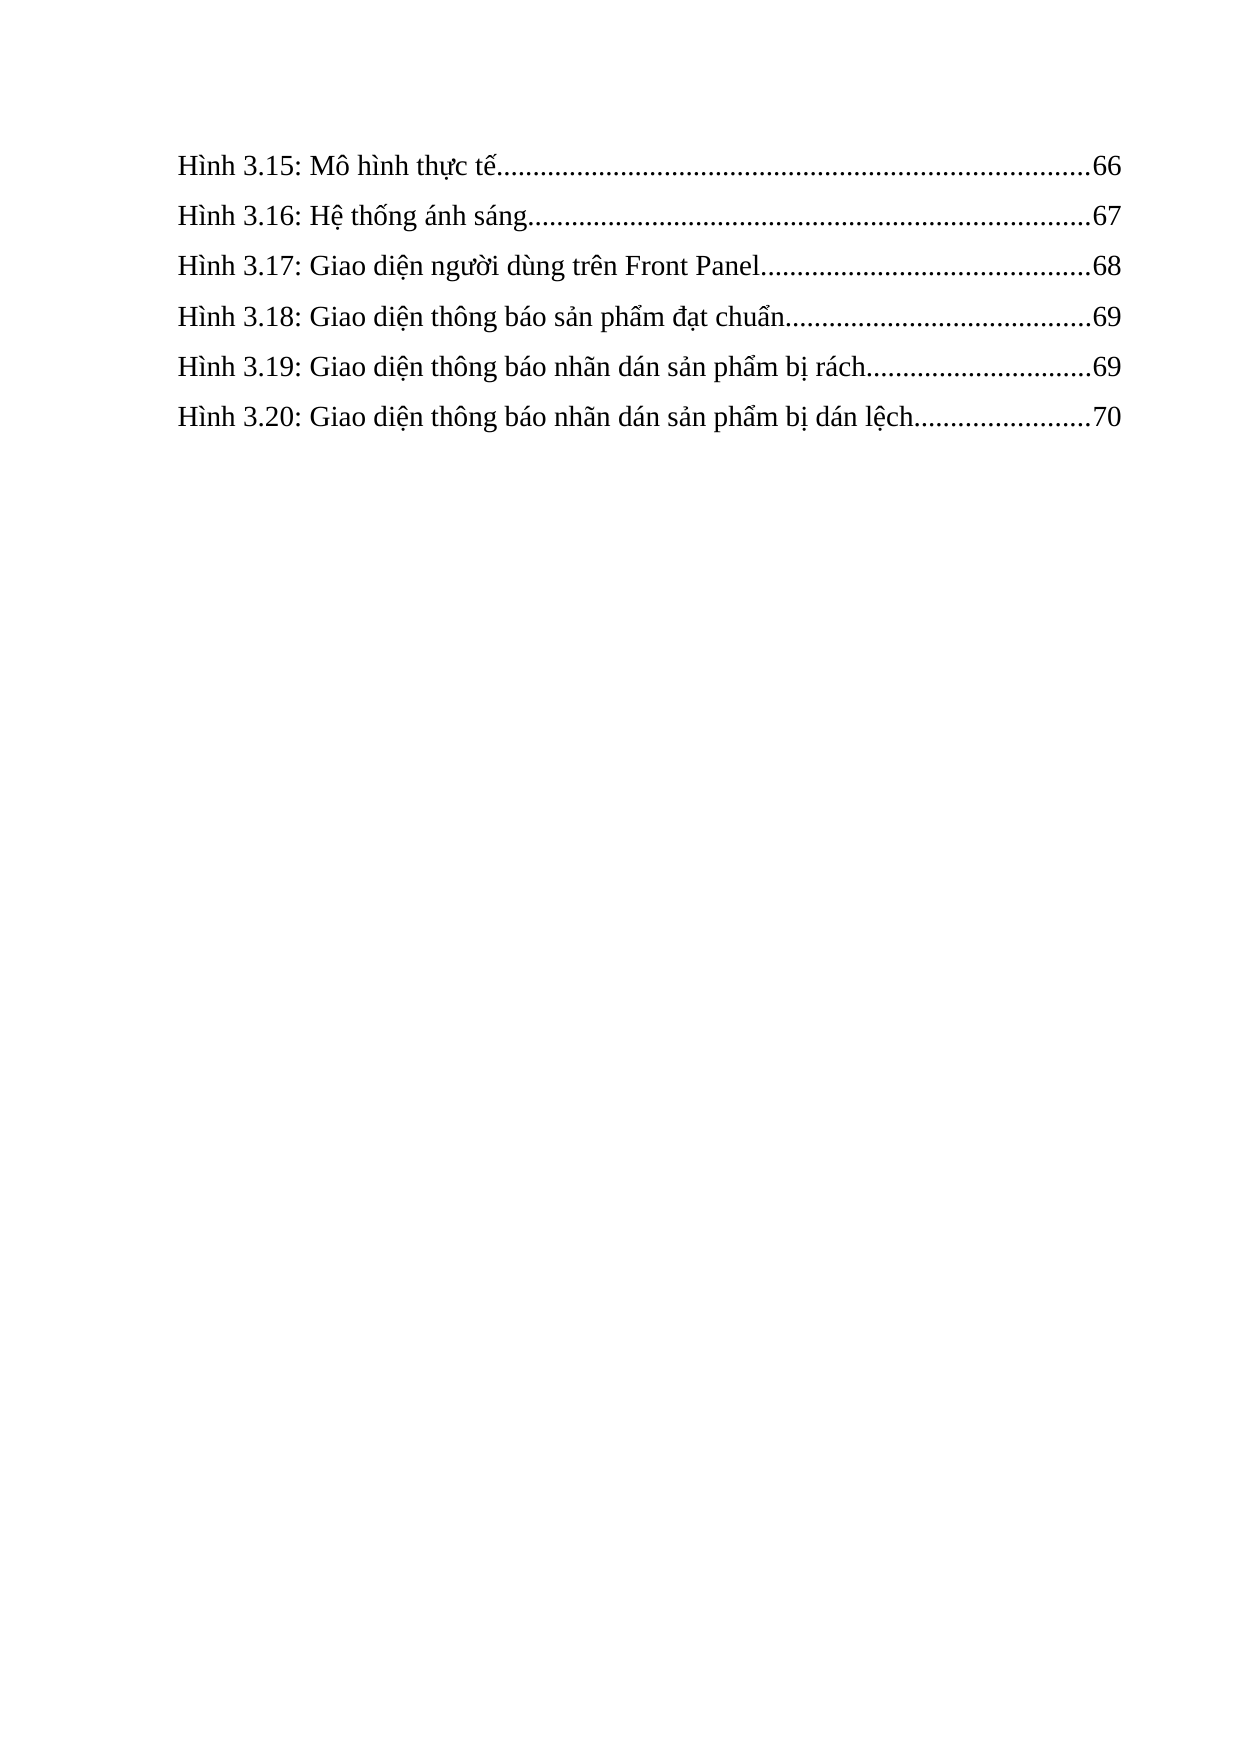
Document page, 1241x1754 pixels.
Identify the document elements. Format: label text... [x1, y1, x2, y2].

text Hình 3.20: Giao diện thông báo nhãn dán sản phẩm bị dán lệch 70 [177, 399, 1122, 433]
text Hình 3.16: Hệ thống ánh sáng 67 [177, 198, 1122, 232]
text Hình 3.17: Giao diện người dùng trên Front Panel 68 [177, 248, 1122, 282]
text Hình 3.18: Giao diện thông báo sản phẩm đạt chuẩn 69 [177, 299, 1122, 332]
text Hình 3.19: Giao diện thông báo nhãn dán sản phẩm bị rách 69 [177, 349, 1122, 382]
text Hình 3.15: Mô hình thực tế 66 [177, 148, 1122, 181]
